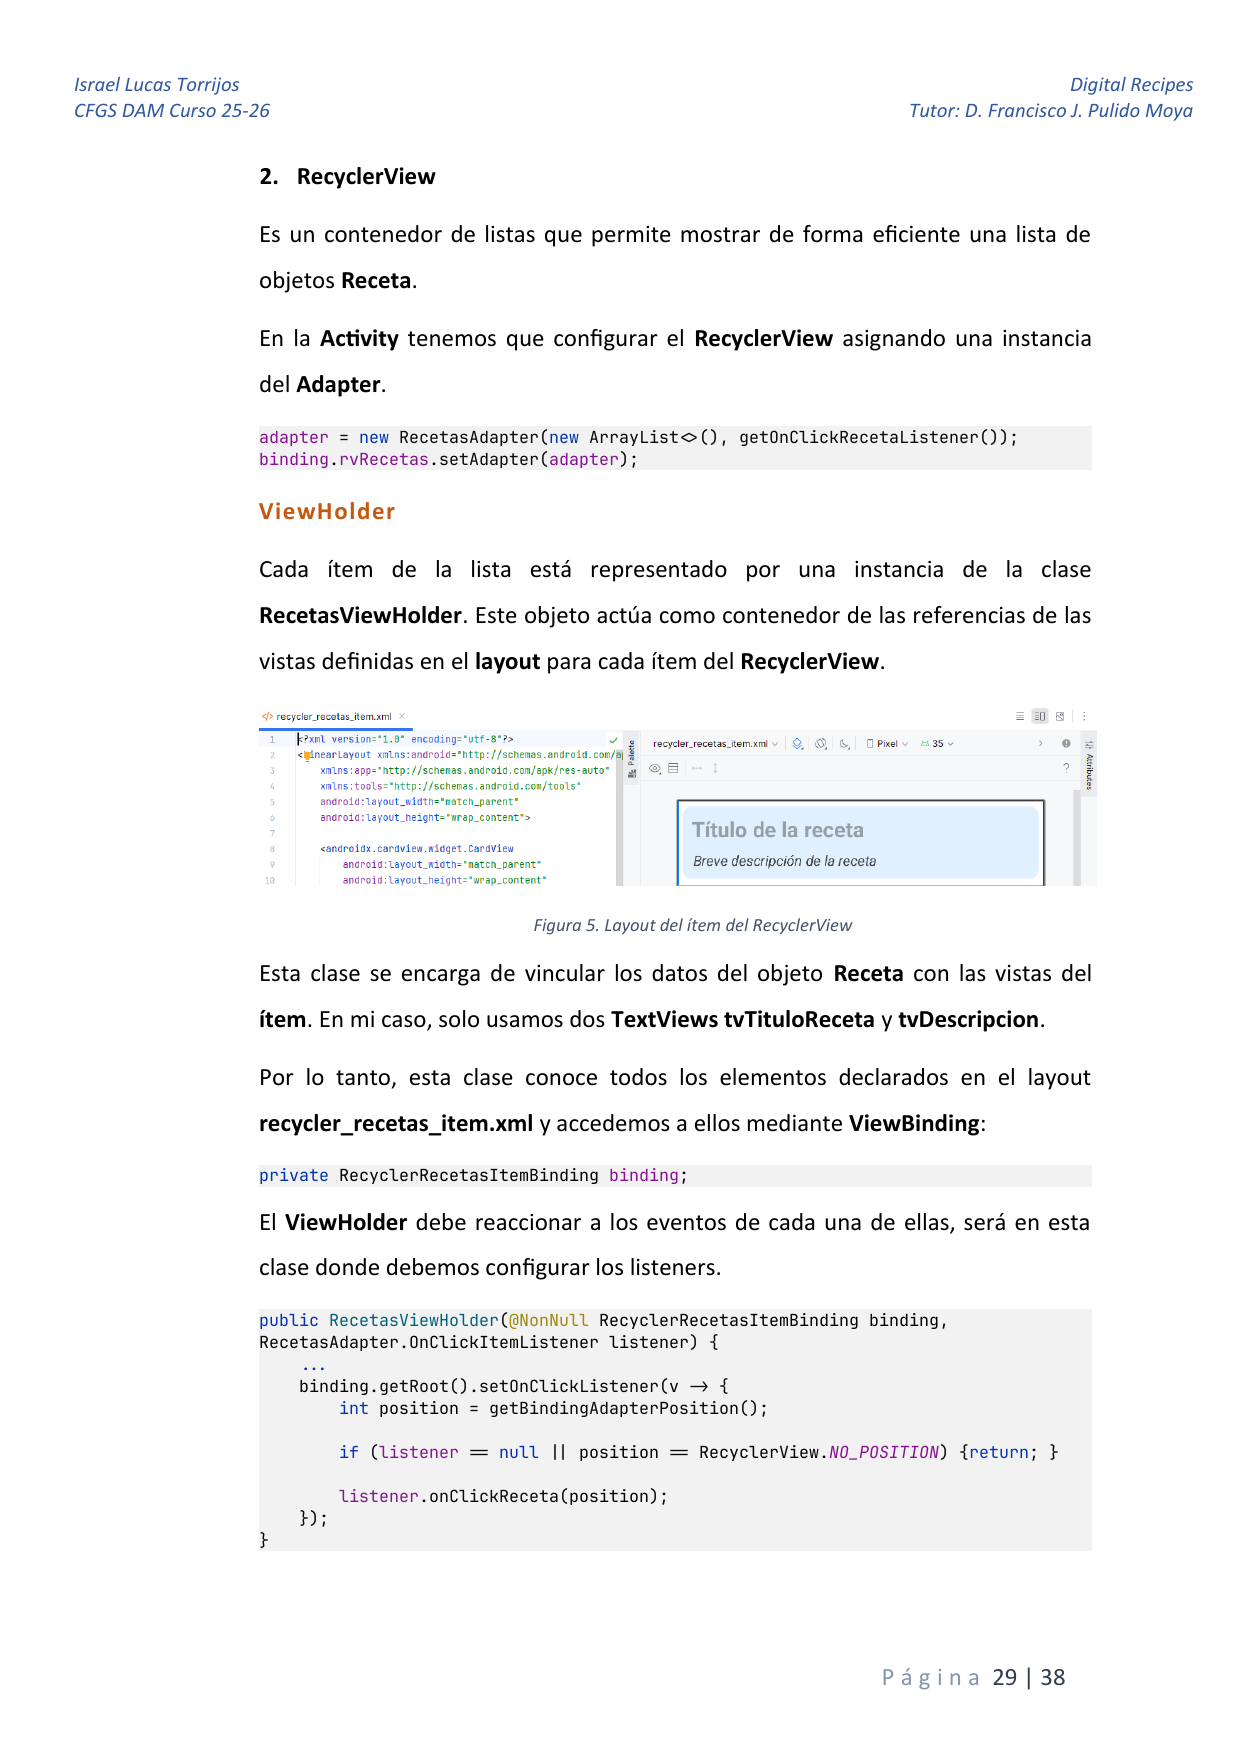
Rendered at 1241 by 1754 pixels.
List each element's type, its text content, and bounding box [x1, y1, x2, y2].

text ViewHolder [259, 495, 1092, 526]
picture [258, 703, 1098, 886]
text En la Activity tenemos que configurar el RecyclerView asignando una instancia del Adapter. [259, 322, 1092, 399]
text Esta clase se encarga de vincular los datos del objeto Receta con las vistas del ítem. En mi caso, solo usamos dos TextViews tvTituloReceta y tvDescripcion. [259, 957, 1092, 1033]
text RecyclerView [259, 160, 1092, 191]
text private RecyclerRecetasItemBinding binding; [259, 1165, 1092, 1187]
text Por lo tanto, esta clase conoce todos los elementos declarados en el layout recycler_recetas_item.xml y accedemos a ellos mediante ViewBinding: [259, 1061, 1092, 1137]
picture [430, 1317, 438, 1324]
text Es un contenedor de listas que permite mostrar de forma eficiente una lista de objetos Receta. [259, 218, 1092, 295]
text public RecetasViewHolder(@NonNull RecyclerRecetasItemBinding binding, RecetasAdapter.OnClickItemListener listener) { ... binding.getRoot().setOnClickListener(v -> { int position = getBindingAdapterPosition(); if (listener == null || position == RecyclerView.NO_POSITION) {return; } listener.onClickReceta(position); }); } [259, 1309, 1092, 1551]
text Cada ítem de la lista está representado por una instancia de la clase RecetasViewHolder. Este objeto actúa como contenedor de las referencias de las vistas definidas en el layout para cada ítem del RecyclerView. [259, 553, 1092, 676]
text adapter = new RecetasAdapter(new ArrayList<>(), getOnClickRecetaListener()); binding.rvRecetas.setAdapter(adapter); [259, 426, 1092, 470]
text El ViewHolder debe reaccionar a los eventos de cada una de ellas, será en esta clase donde debemos configurar los listeners. [259, 1206, 1092, 1282]
text Figura 5. Layout del ítem del RecyclerView [295, 913, 1092, 936]
